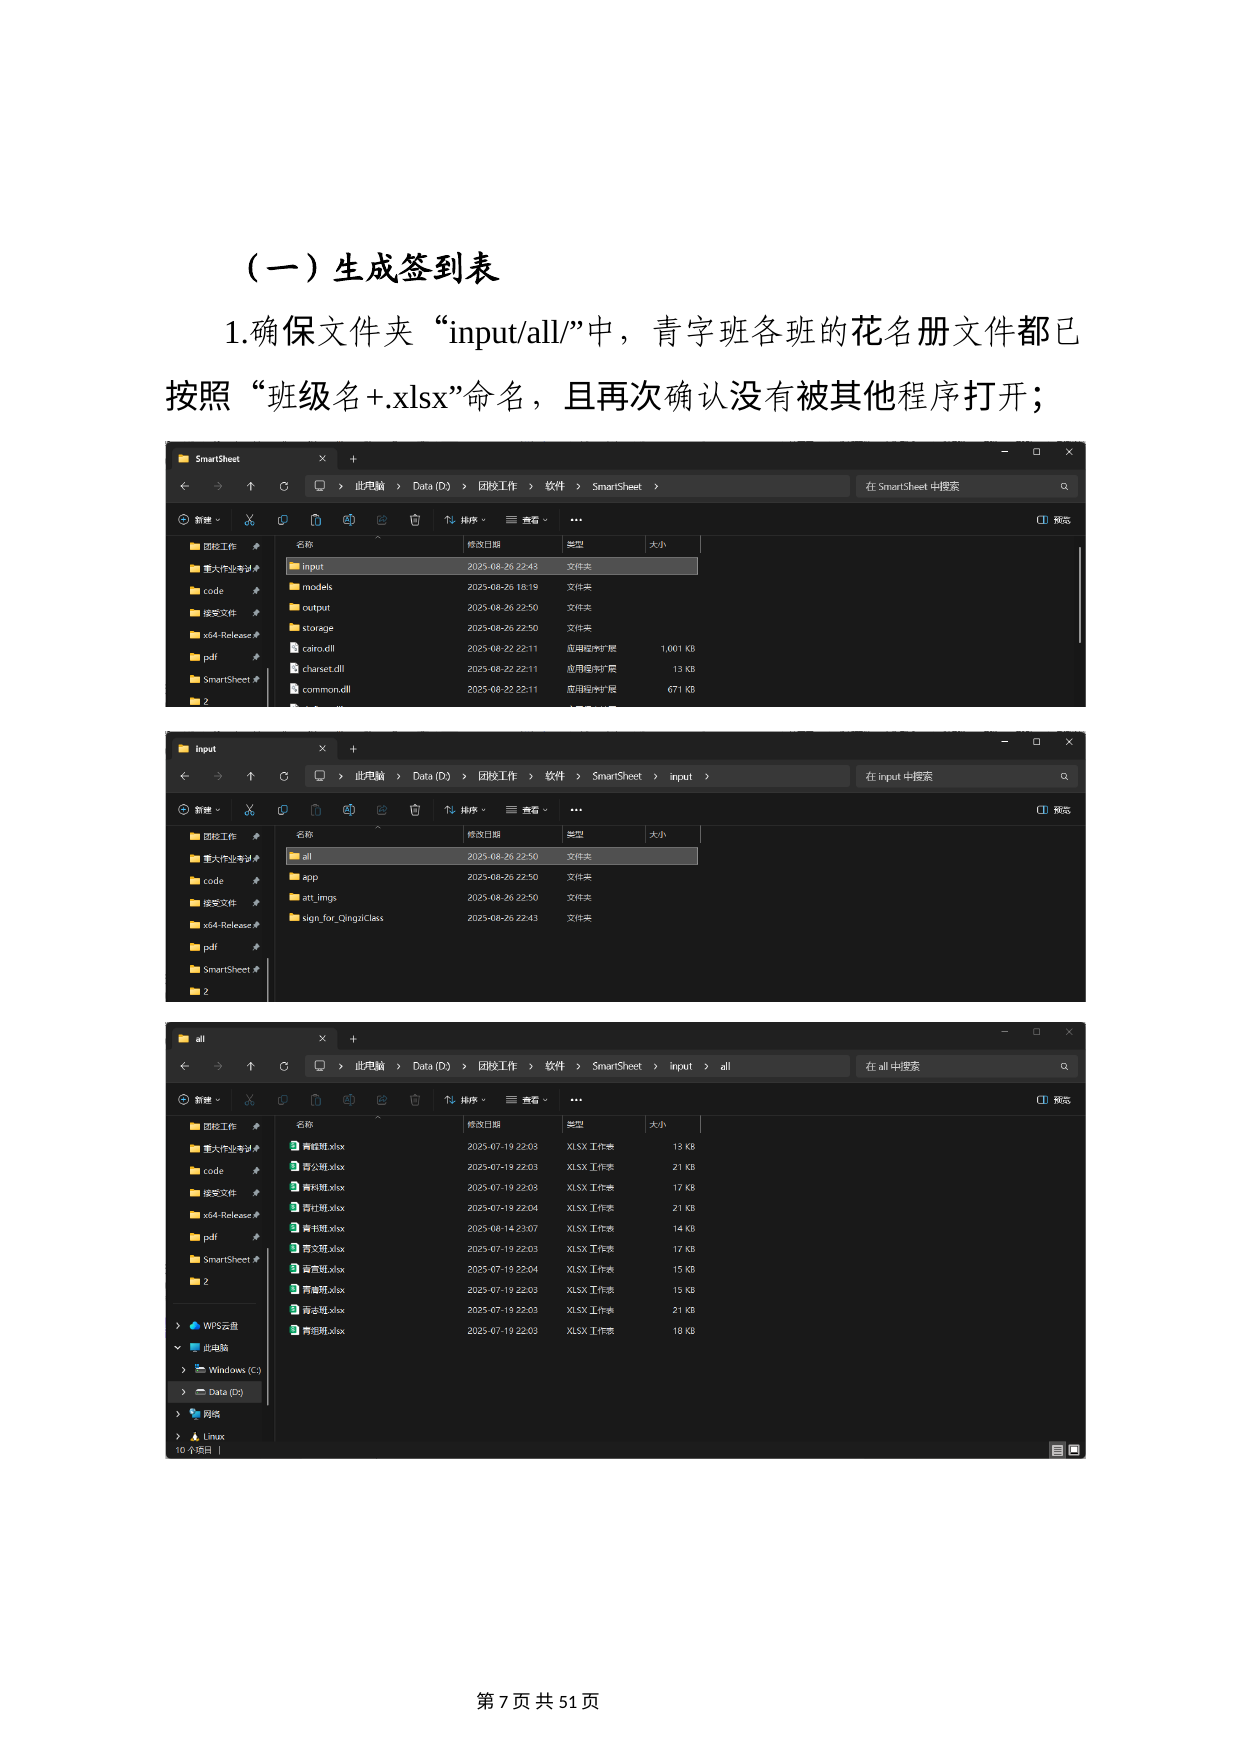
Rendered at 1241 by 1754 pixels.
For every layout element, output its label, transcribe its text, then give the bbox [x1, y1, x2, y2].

text 1.确保文件夹“input/all/”中，青字班各班的花名册文件都已按照“班级名+.xlsx”命名，且再次确认没有被其他程序打开； [165, 298, 1087, 428]
picture [165, 441, 1086, 707]
picture [165, 1022, 1086, 1459]
picture [165, 731, 1086, 1002]
text （一）生成签到表 [165, 233, 1087, 298]
